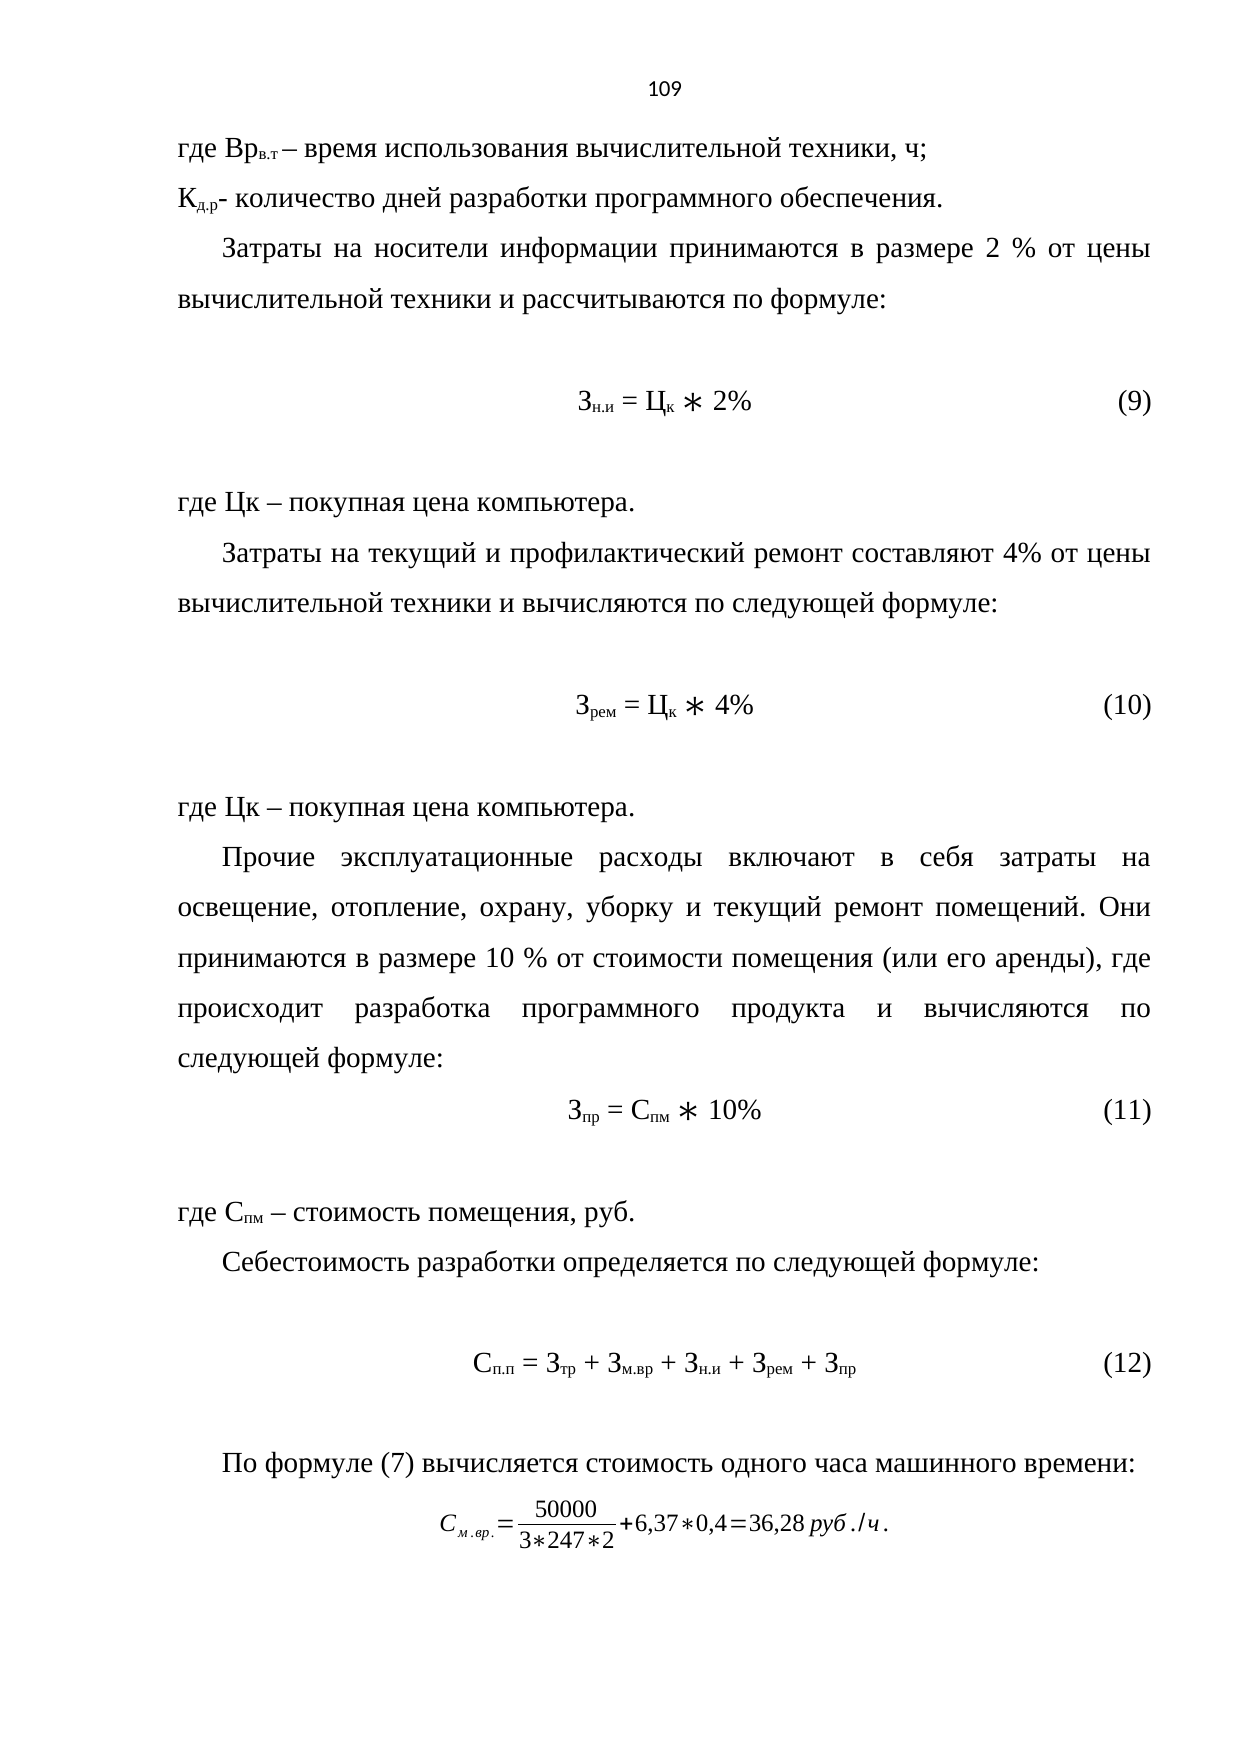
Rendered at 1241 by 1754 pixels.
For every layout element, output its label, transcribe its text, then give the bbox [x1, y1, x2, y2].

text Зн.и = Цк ∗ 2% (9) [177, 381, 1152, 417]
text Затраты на носители информации принимаются в размере 2 % от цены вычислительной техники и рассчитываются по формуле: [177, 230, 1152, 314]
text Прочие эксплуатационные расходы включают в себя затраты на освещение, отопление, охрану, уборку и текущий ремонт помещений. Они принимаются в размере 10 % от стоимости помещения (или его аренды), где происходит разработка программного продукта и вычисляются по следующей формуле: [177, 839, 1152, 1074]
text Сп.п = Зтр + Зм.вр + Зн.и + Зрем + Зпр (12) [177, 1345, 1152, 1378]
text где Цк – покупная цена компьютера. [177, 484, 1152, 518]
text где Цк – покупная цена компьютера. [177, 789, 1152, 822]
text Кд.р- количество дней разработки программного обеспечения. [177, 180, 1152, 214]
text Зрем = Цк ∗ 4% (10) [177, 686, 1152, 721]
text Затраты на текущий и профилактический ремонт составляют 4% от цены вычислительной техники и вычисляются по следующей формуле: [177, 535, 1152, 619]
text где Спм – стоимость помещения, руб. [177, 1194, 1152, 1227]
text Себестоимость разработки определяется по следующей формуле: [177, 1244, 1152, 1278]
text По формуле (7) вычисляется стоимость одного часа машинного времени: [177, 1445, 1152, 1479]
text Зпр = Спм ∗ 10% (11) [177, 1091, 1152, 1126]
text где Врв.т – время использования вычислительной техники, ч; [177, 130, 1152, 163]
